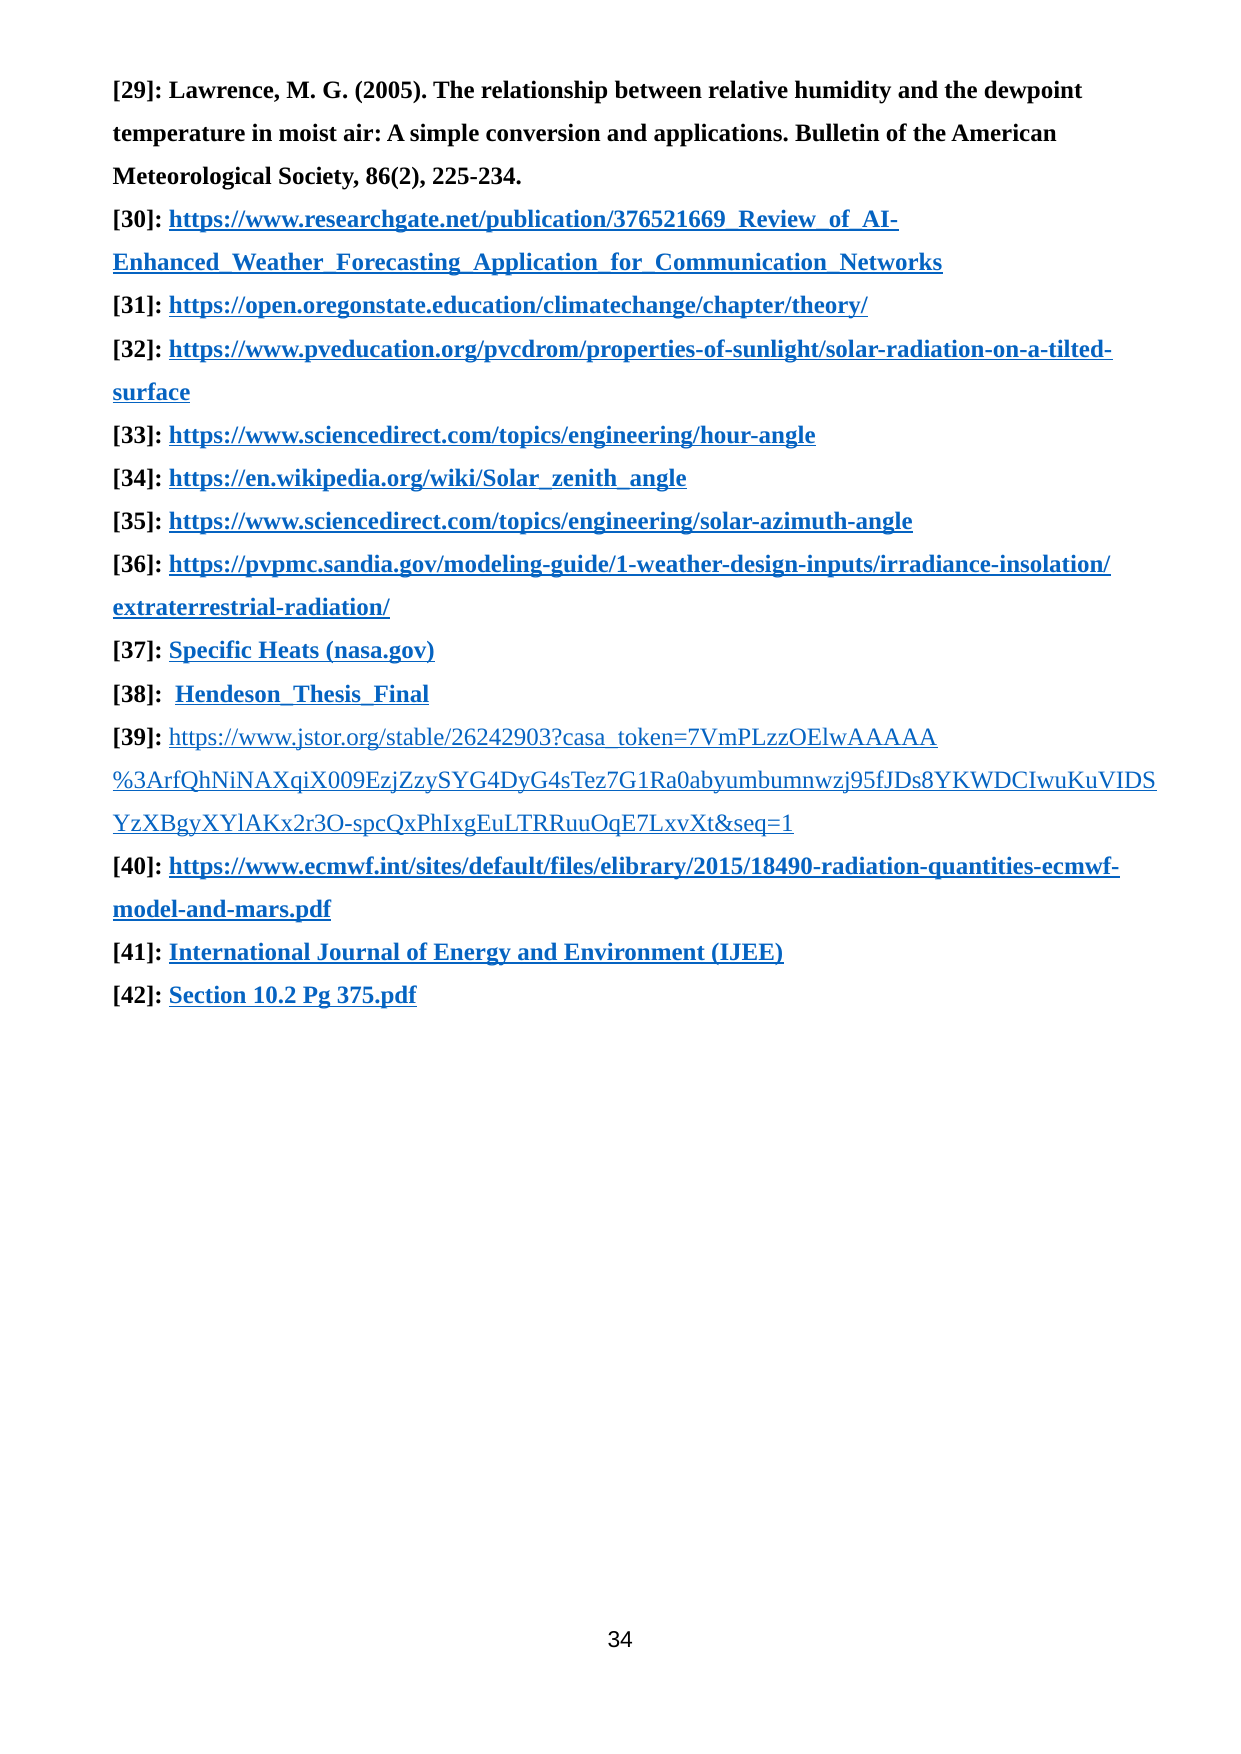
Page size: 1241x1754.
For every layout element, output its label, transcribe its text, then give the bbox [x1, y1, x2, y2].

list [37]: Specific Heats (nasa.gov) [112, 636, 1165, 664]
list [32]: https://www.pveducation.org/pvcdrom/properties-of-sunlight/solar-radiation-on-a-tilted-surface [112, 334, 1165, 406]
list [31]: https://open.oregonstate.education/climatechange/chapter/theory/ [112, 291, 1165, 319]
list [30]: https://www.researchgate.net/publication/376521669_Review_of_AI-Enhanced_Weather_Forecasting_Application_for_Communication_Networks [112, 204, 1165, 276]
list [36]: https://pvpmc.sandia.gov/modeling-guide/1-weather-design-inputs/irradiance-insolation/extraterrestrial-radiation/ [112, 549, 1165, 621]
list [35]: https://www.sciencedirect.com/topics/engineering/solar-azimuth-angle [112, 506, 1165, 535]
list [40]: https://www.ecmwf.int/sites/default/files/elibrary/2015/18490-radiation-quantities-ecmwf-model-and-mars.pdf [112, 851, 1165, 923]
list [42]: Section 10.2 Pg 375.pdf [112, 981, 1165, 1009]
list [41]: International Journal of Energy and Environment (IJEE) [112, 937, 1165, 966]
list [29]: Lawrence, M. G. (2005). The relationship between relative humidity and the dewpoint temperature in moist air: A simple conversion and applications. Bulletin of the American Meteorological Society, 86(2), 225-234. [112, 75, 1165, 190]
list [33]: https://www.sciencedirect.com/topics/engineering/hour-angle [112, 420, 1165, 449]
list [39]: https://www.jstor.org/stable/26242903?casa_token=7VmPLzzOElwAAAAA%3ArfQhNiNAXqiX009EzjZzySYG4DyG4sTez7G1Ra0abyumbumnwzj95fJDs8YKWDCIwuKuVIDSYzXBgyXYlAKx2r3O-spcQxPhIxgEuLTRRuuOqE7LxvXt&seq=1 [112, 722, 1165, 837]
list [34]: https://en.wikipedia.org/wiki/Solar_zenith_angle [112, 463, 1165, 492]
list [38]: Hendeson_Thesis_Final [112, 679, 1165, 707]
